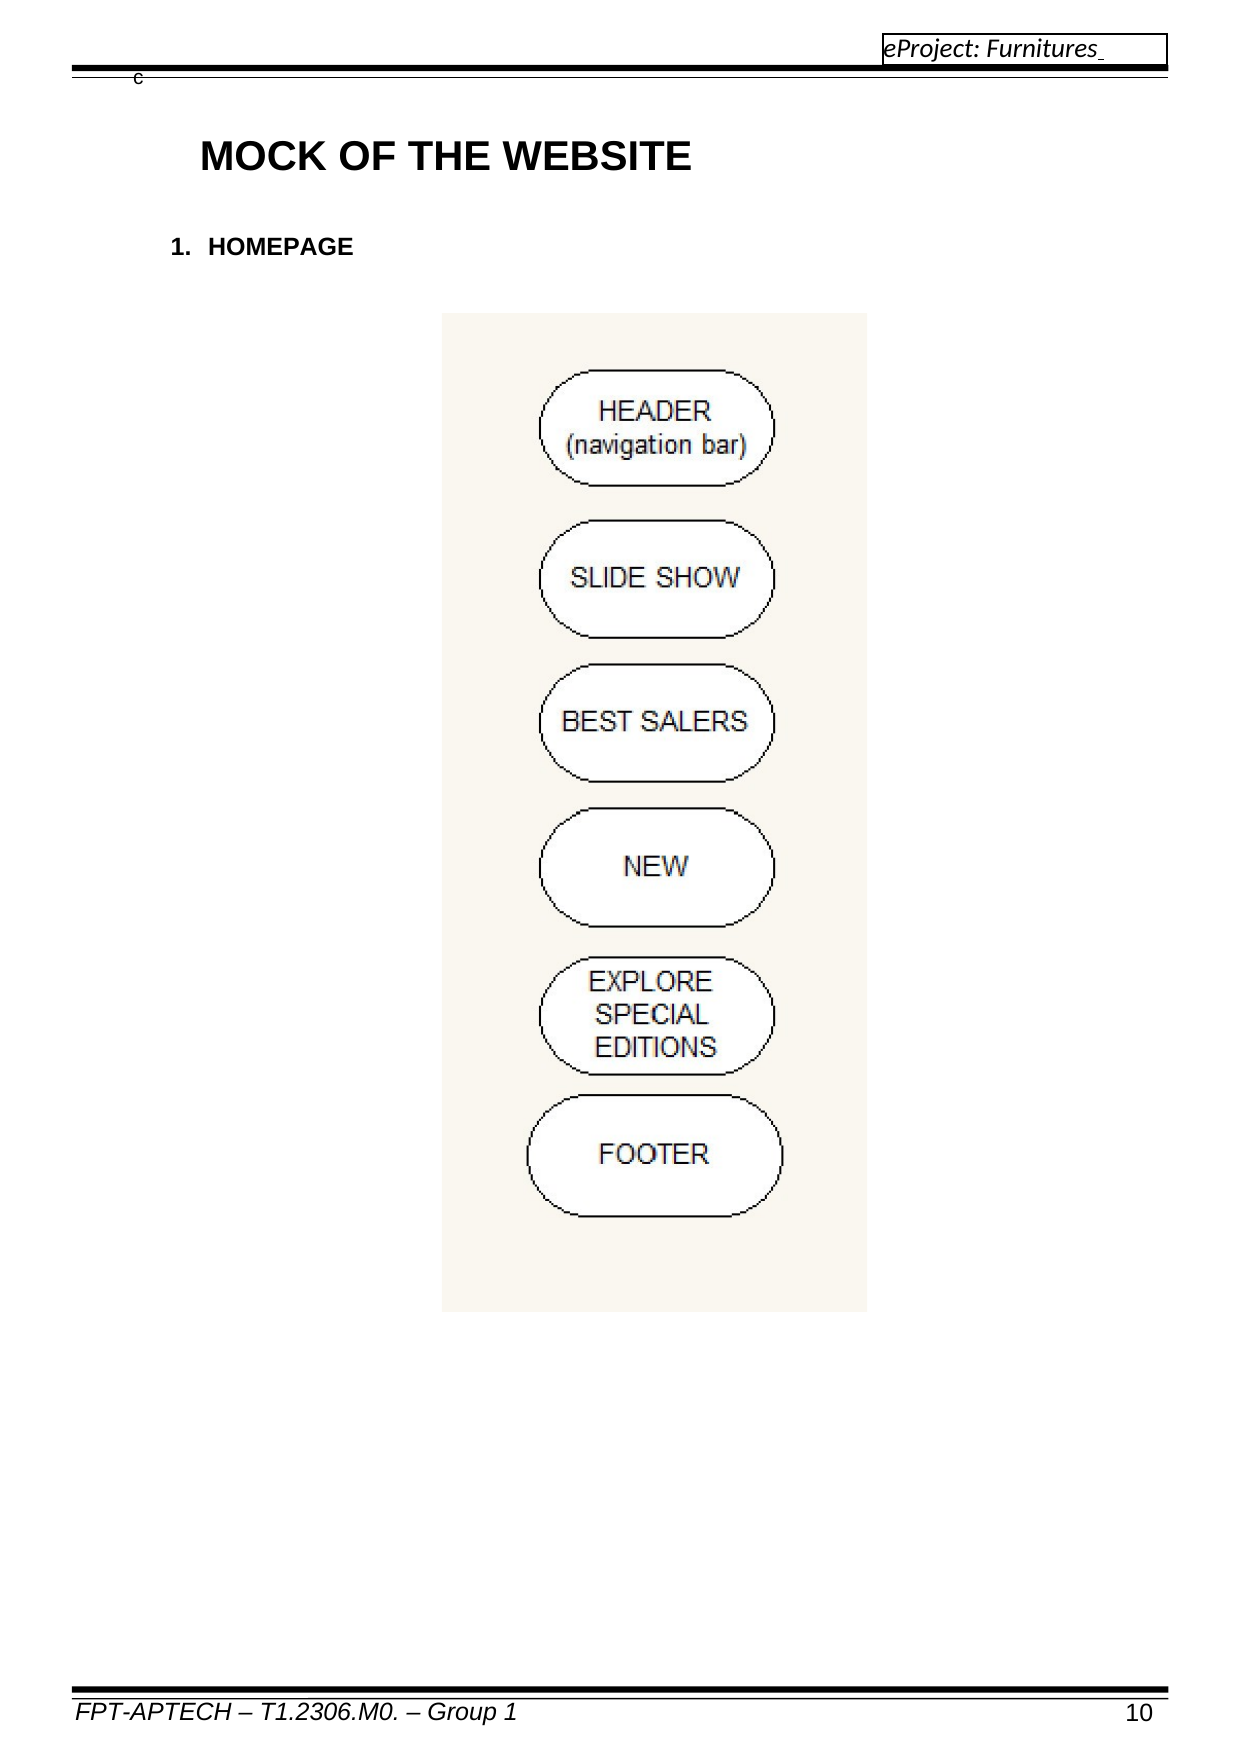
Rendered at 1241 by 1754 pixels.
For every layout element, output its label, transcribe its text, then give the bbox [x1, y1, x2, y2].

picture [441, 313, 868, 1312]
subtitle MOCK OF THE WEBSITE [199, 131, 1176, 179]
list HOMEPAGE [170, 232, 1176, 260]
